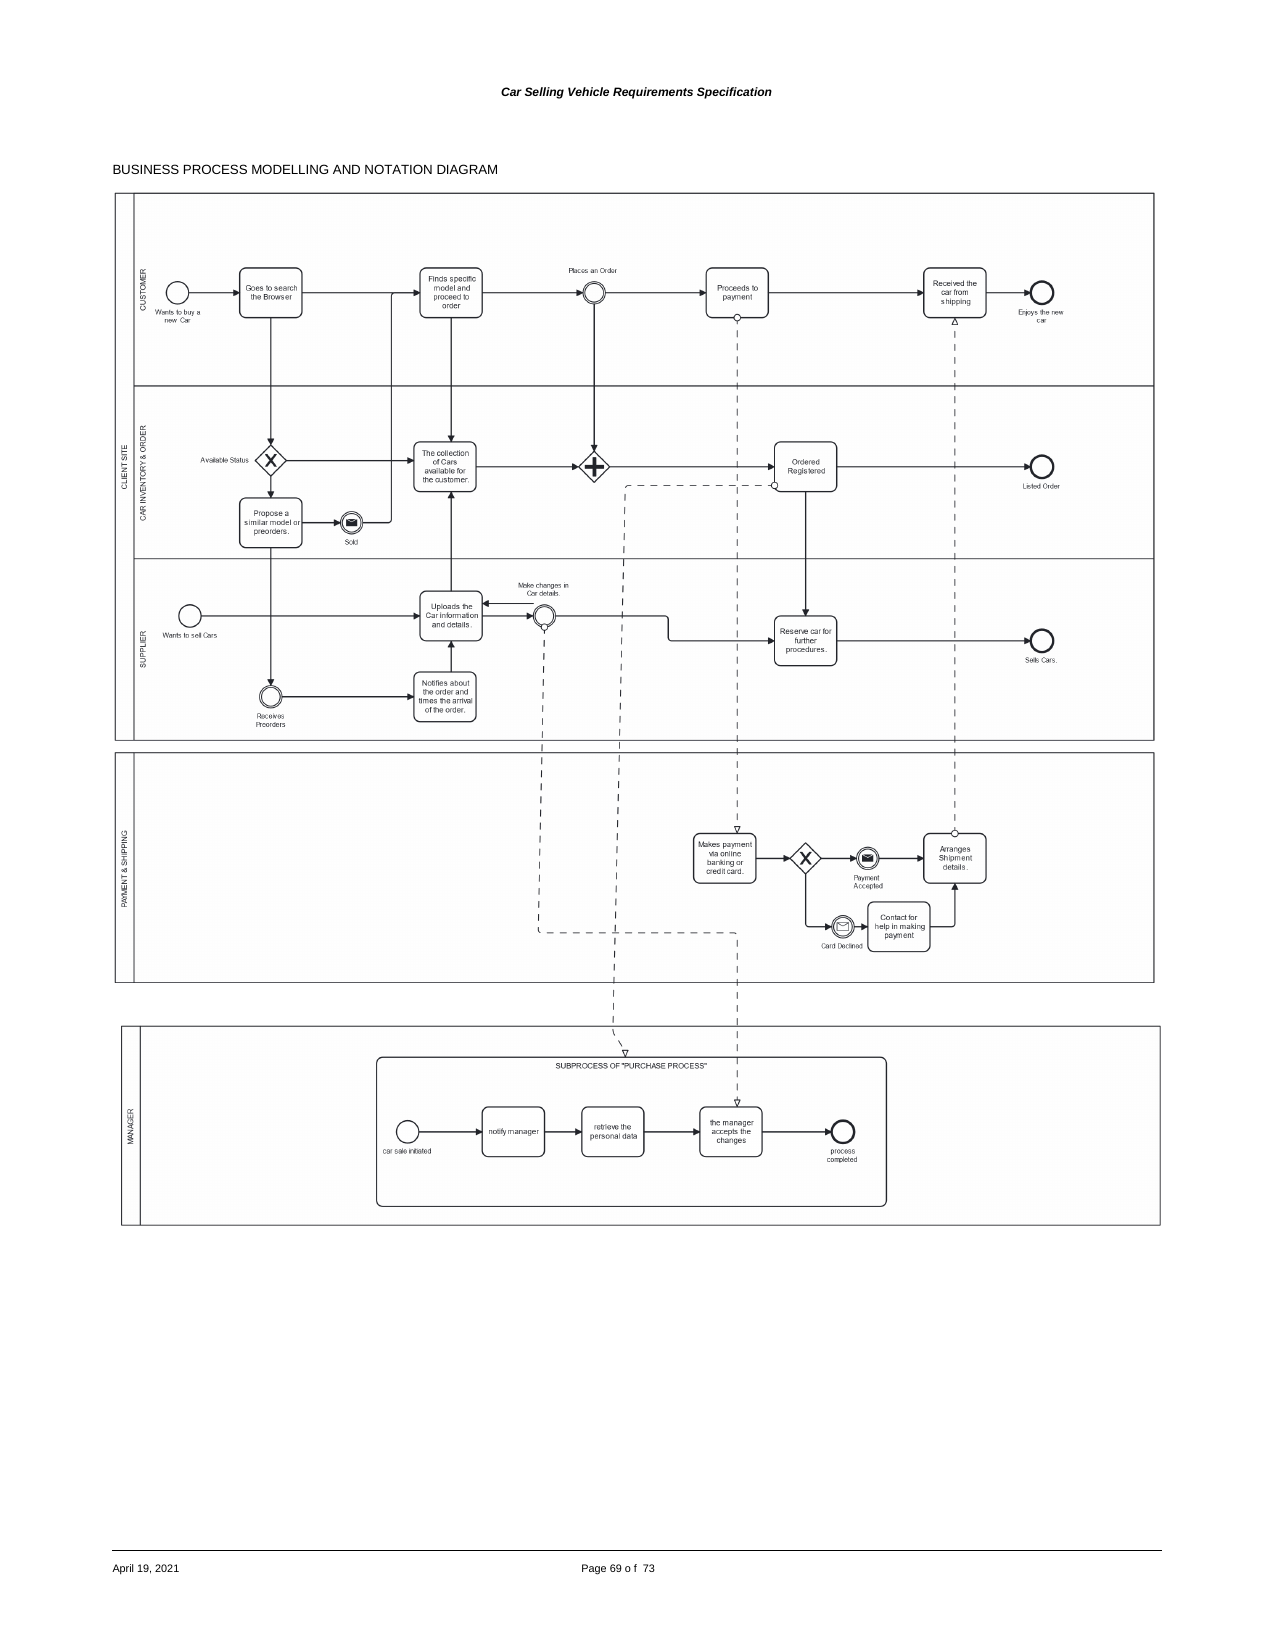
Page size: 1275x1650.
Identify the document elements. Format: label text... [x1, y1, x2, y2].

picture [112, 190, 1163, 1228]
text BUSINESS PROCESS MODELLING AND NOTATION DIAGRAM [112, 151, 1162, 178]
